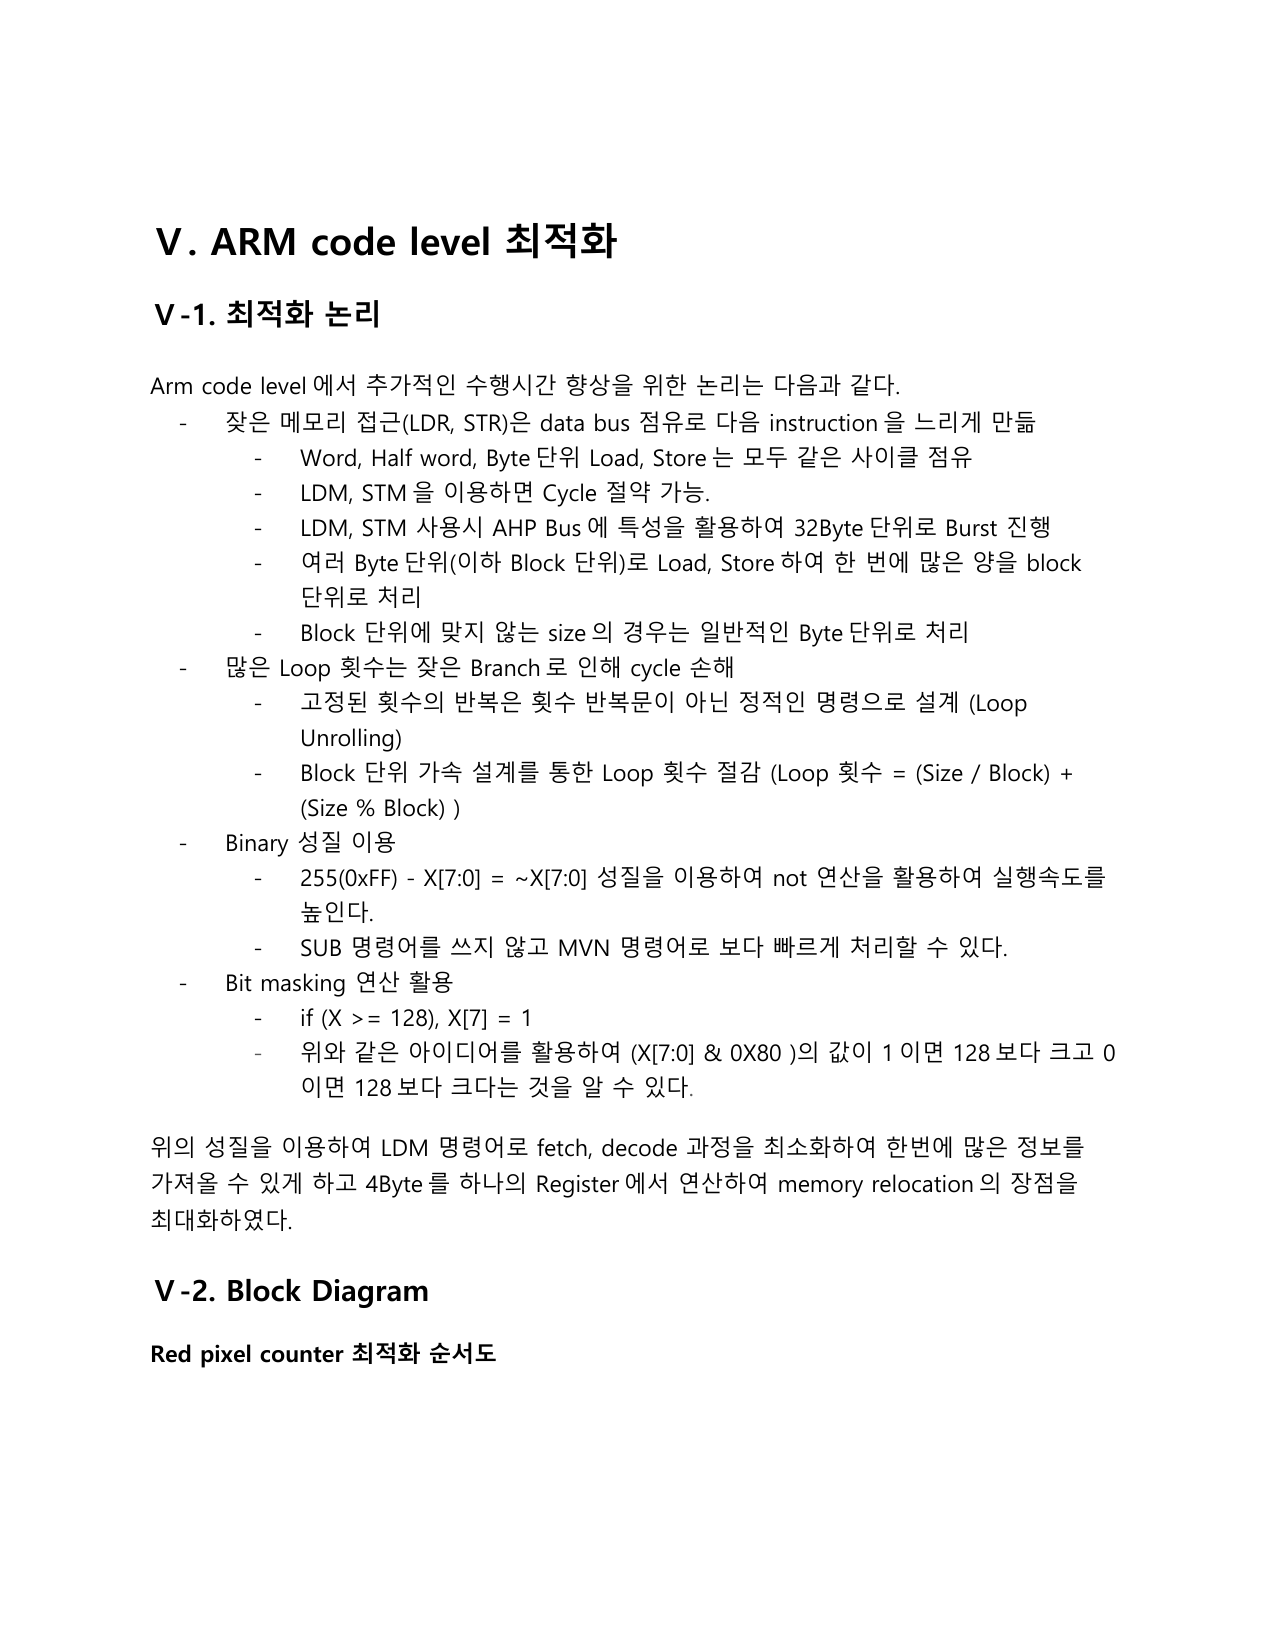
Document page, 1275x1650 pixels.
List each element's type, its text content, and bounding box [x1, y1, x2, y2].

text Arm code level에서 추가적인 수행시간 향상을 위한 논리는 다음과 같다. [150, 369, 1125, 400]
list Bit masking 연산 활용 [187, 966, 1125, 996]
list if (X >= 128), X[7] = 1 [262, 1001, 1125, 1031]
list 잦은 메모리 접근(LDR, STR)은 data bus 점유로 다음 instruction을 느리게 만듦 [187, 406, 1125, 436]
list 고정된 횟수의 반복은 횟수 반복문이 아닌 정적인 명령으로 설계 (Loop Unrolling) [262, 686, 1125, 751]
subtitle Ⅴ-1. 최적화 논리 [150, 294, 1125, 332]
list Block 단위 가속 설계를 통한 Loop 횟수 절감 (Loop 횟수 = (Size / Block) + (Size % Block) ) [262, 756, 1125, 821]
list LDM, STM을 이용하면 Cycle 절약 가능. [262, 476, 1125, 506]
subtitle Ⅴ. ARM code level 최적화 [150, 215, 1125, 264]
list Block 단위에 맞지 않는 size의 경우는 일반적인 Byte단위로 처리 [262, 616, 1125, 646]
list SUB 명령어를 쓰지 않고 MVN 명령어로 보다 빠르게 처리할 수 있다. [262, 931, 1125, 961]
text 위의 성질을 이용하여 LDM 명령어로 fetch, decode 과정을 최소화하여 한번에 많은 정보를 가져올 수 있게 하고 4Byte를 하나의 Register에서 연산하여 memory relocation의 장점을 최대화하였다. [150, 1131, 1125, 1234]
list LDM, STM 사용시 AHP Bus에 특성을 활용하여 32Byte단위로 Burst 진행 [262, 511, 1125, 541]
text Red pixel counter 최적화 순서도 [150, 1338, 1125, 1368]
list Binary 성질 이용 [187, 826, 1125, 856]
list Word, Half word, Byte단위 Load, Store는 모두 같은 사이클 점유 [262, 441, 1125, 471]
list 여러 Byte단위(이하 Block 단위)로 Load, Store하여 한 번에 많은 양을 block 단위로 처리 [262, 546, 1125, 611]
subtitle Ⅴ-2. Block Diagram [150, 1270, 1125, 1308]
list 위와 같은 아이디어를 활용하여 (X[7:0] & 0X80 )의 값이 1이면 128보다 크고 0이면 128보다 크다는 것을 알 수 있다. [262, 1036, 1125, 1101]
list 많은 Loop 횟수는 잦은 Branch로 인해 cycle 손해 [187, 651, 1125, 681]
list 255(0xFF) - X[7:0] = ~X[7:0] 성질을 이용하여 not 연산을 활용하여 실행속도를 높인다. [262, 861, 1125, 926]
